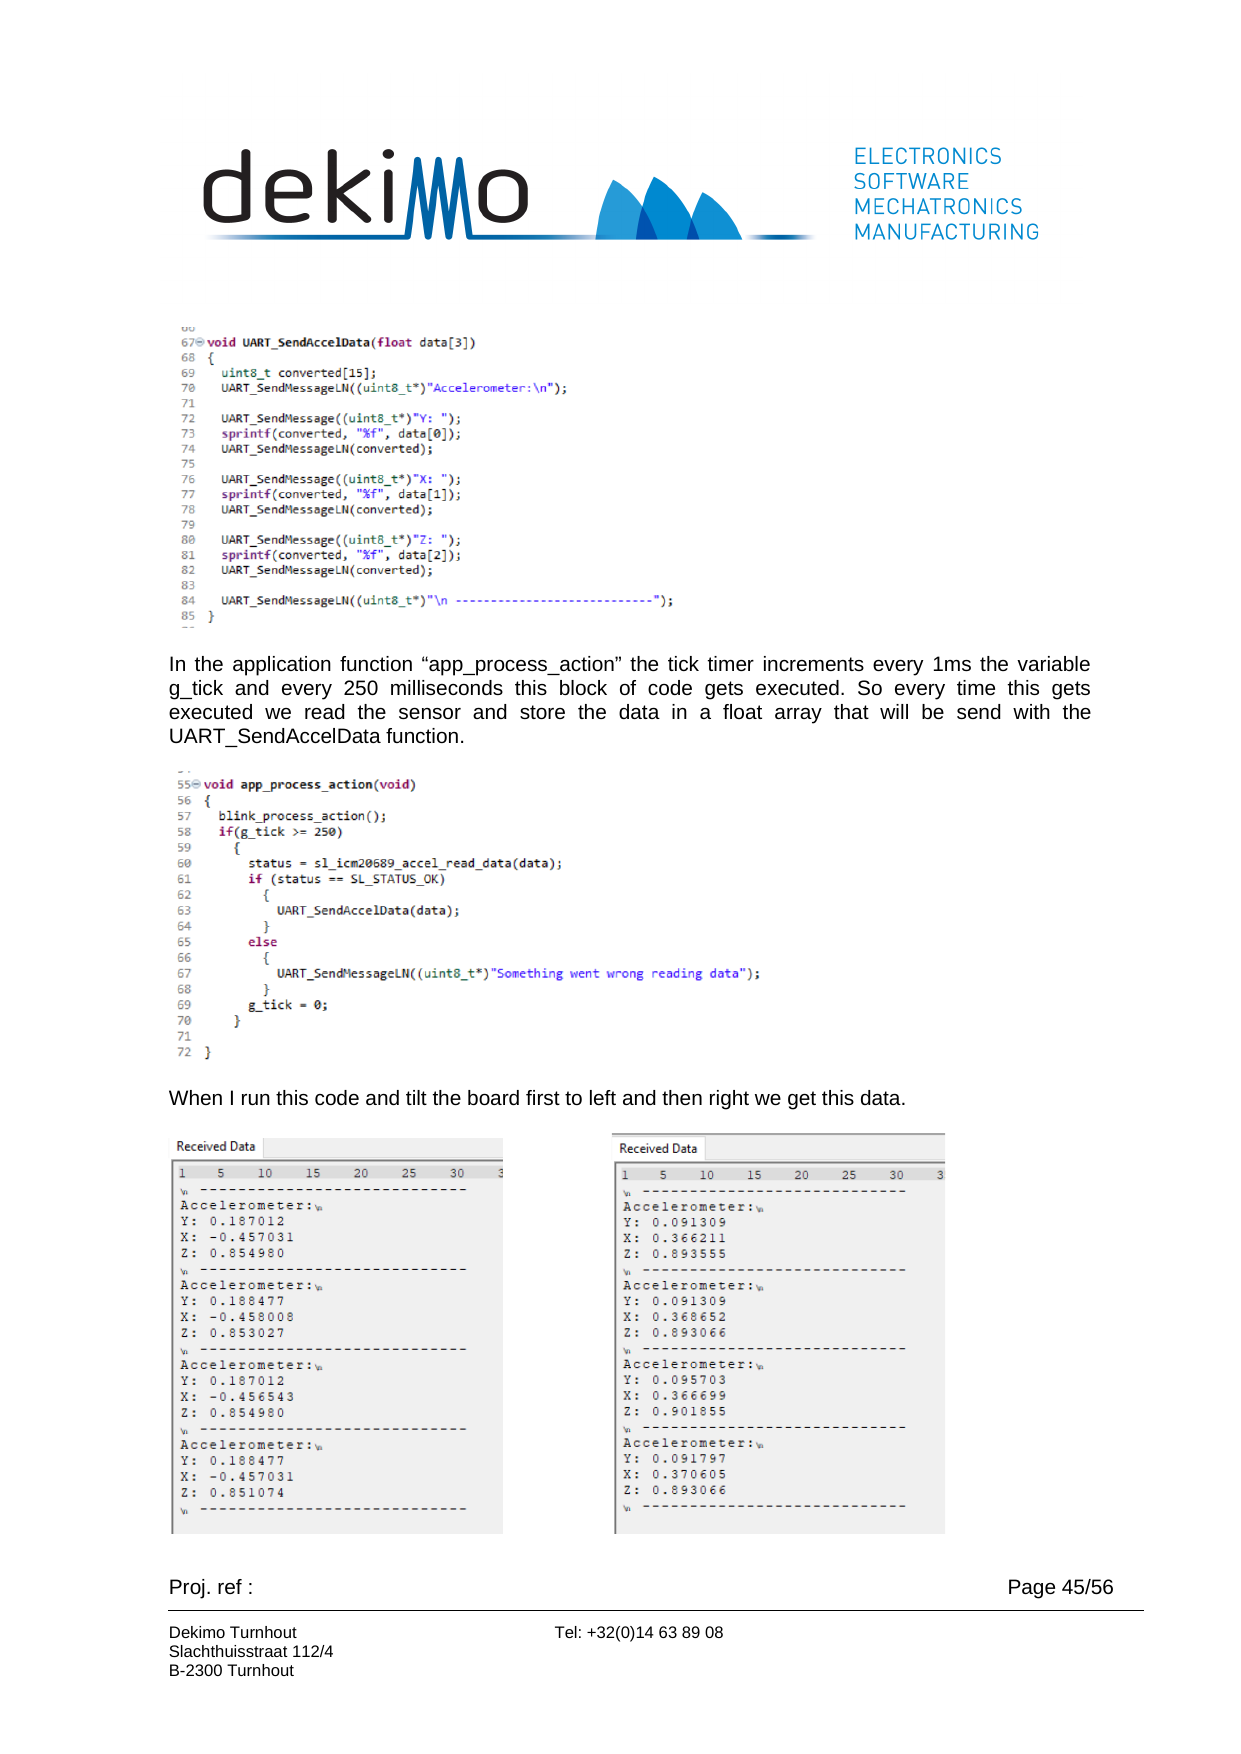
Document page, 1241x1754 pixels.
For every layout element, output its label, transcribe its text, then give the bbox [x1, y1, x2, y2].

text When I run this code and tilt the board first to left and then right we get this data. [169, 1085, 1093, 1109]
picture [159, 73, 1083, 304]
picture [611, 1133, 946, 1534]
picture [168, 771, 776, 1062]
picture [168, 1138, 503, 1534]
text In the application function “app_process_action” the tick timer increments every 1ms the variable g_tick and every 250 milliseconds this block of code gets executed. So every time this gets executed we read the sensor and store the data in a float array that will be send with the UART_SendAccelData function. [169, 652, 1093, 747]
picture [168, 327, 698, 628]
